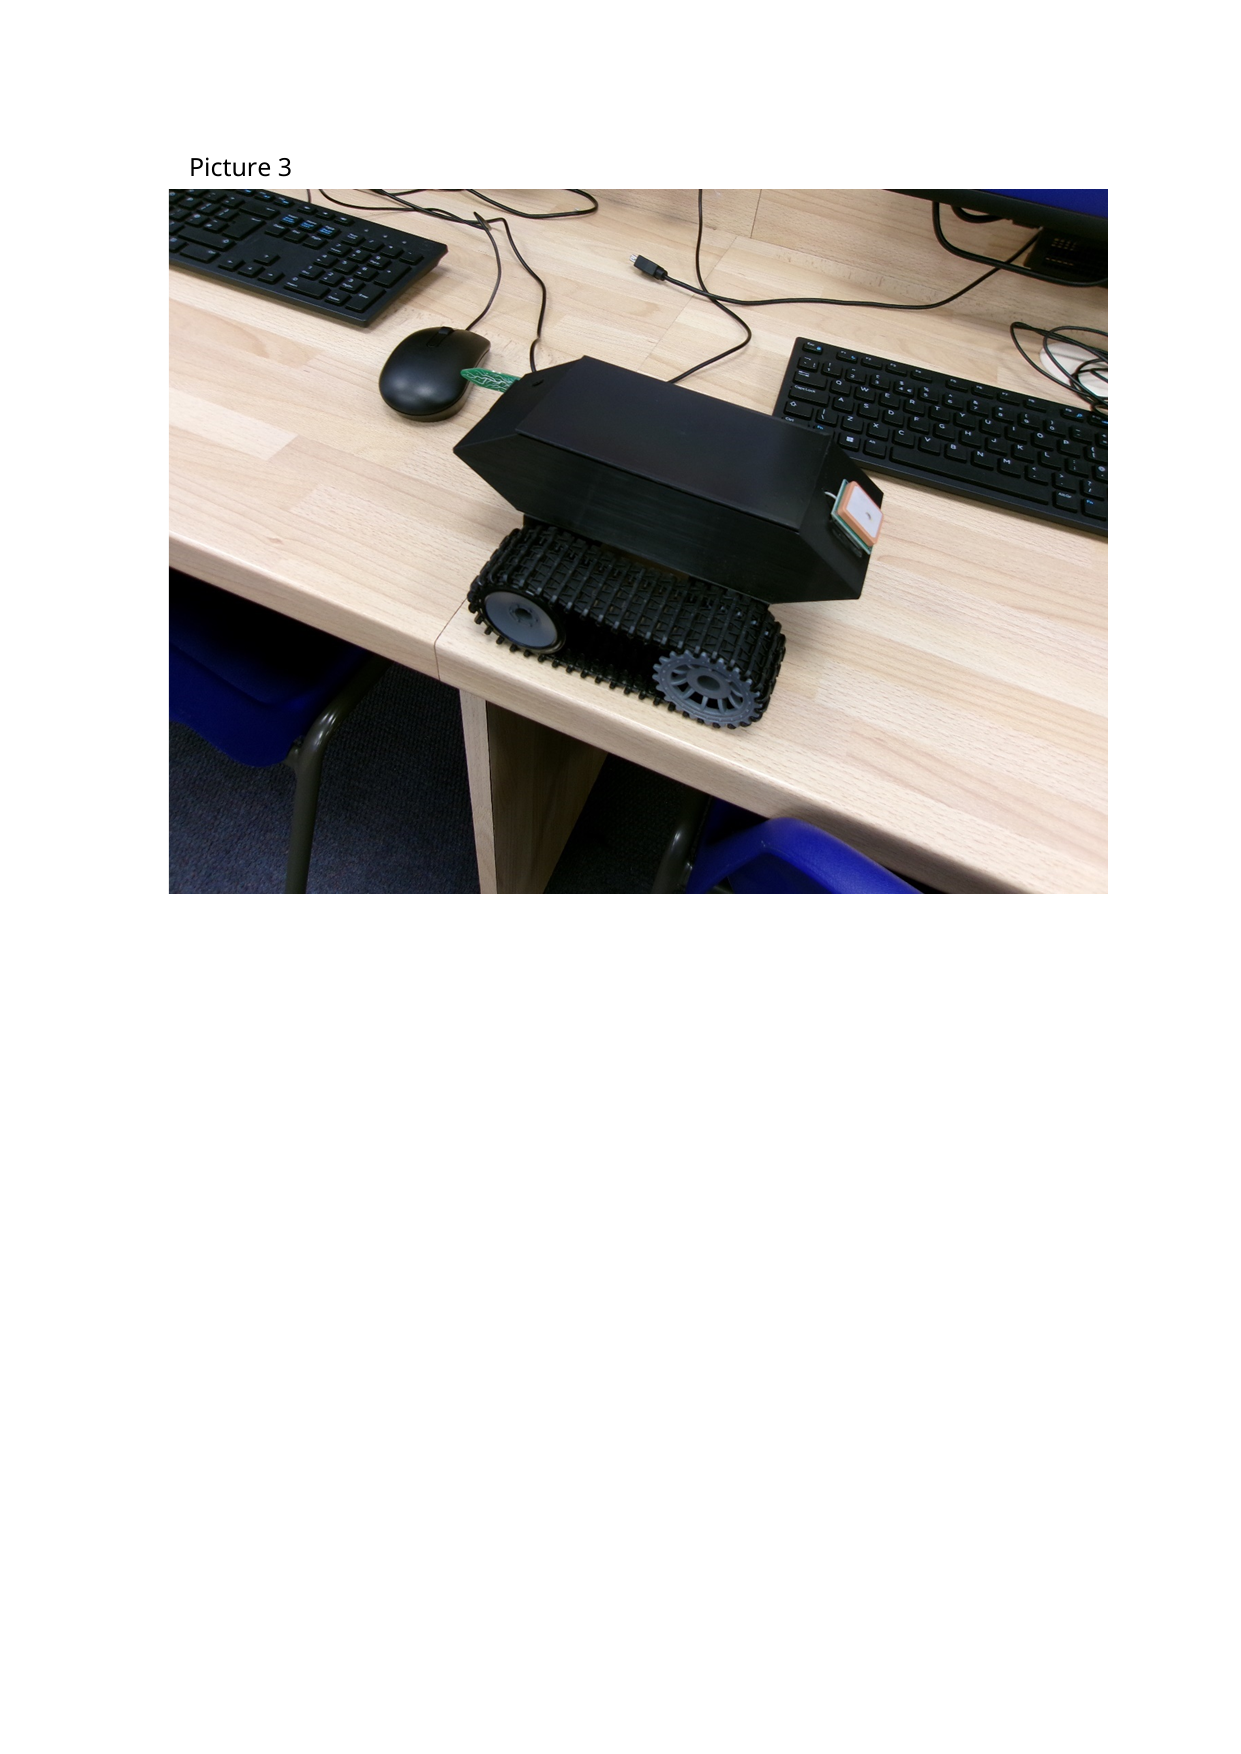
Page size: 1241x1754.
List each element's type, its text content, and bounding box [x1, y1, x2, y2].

text Picture 3 [150, 150, 1090, 901]
